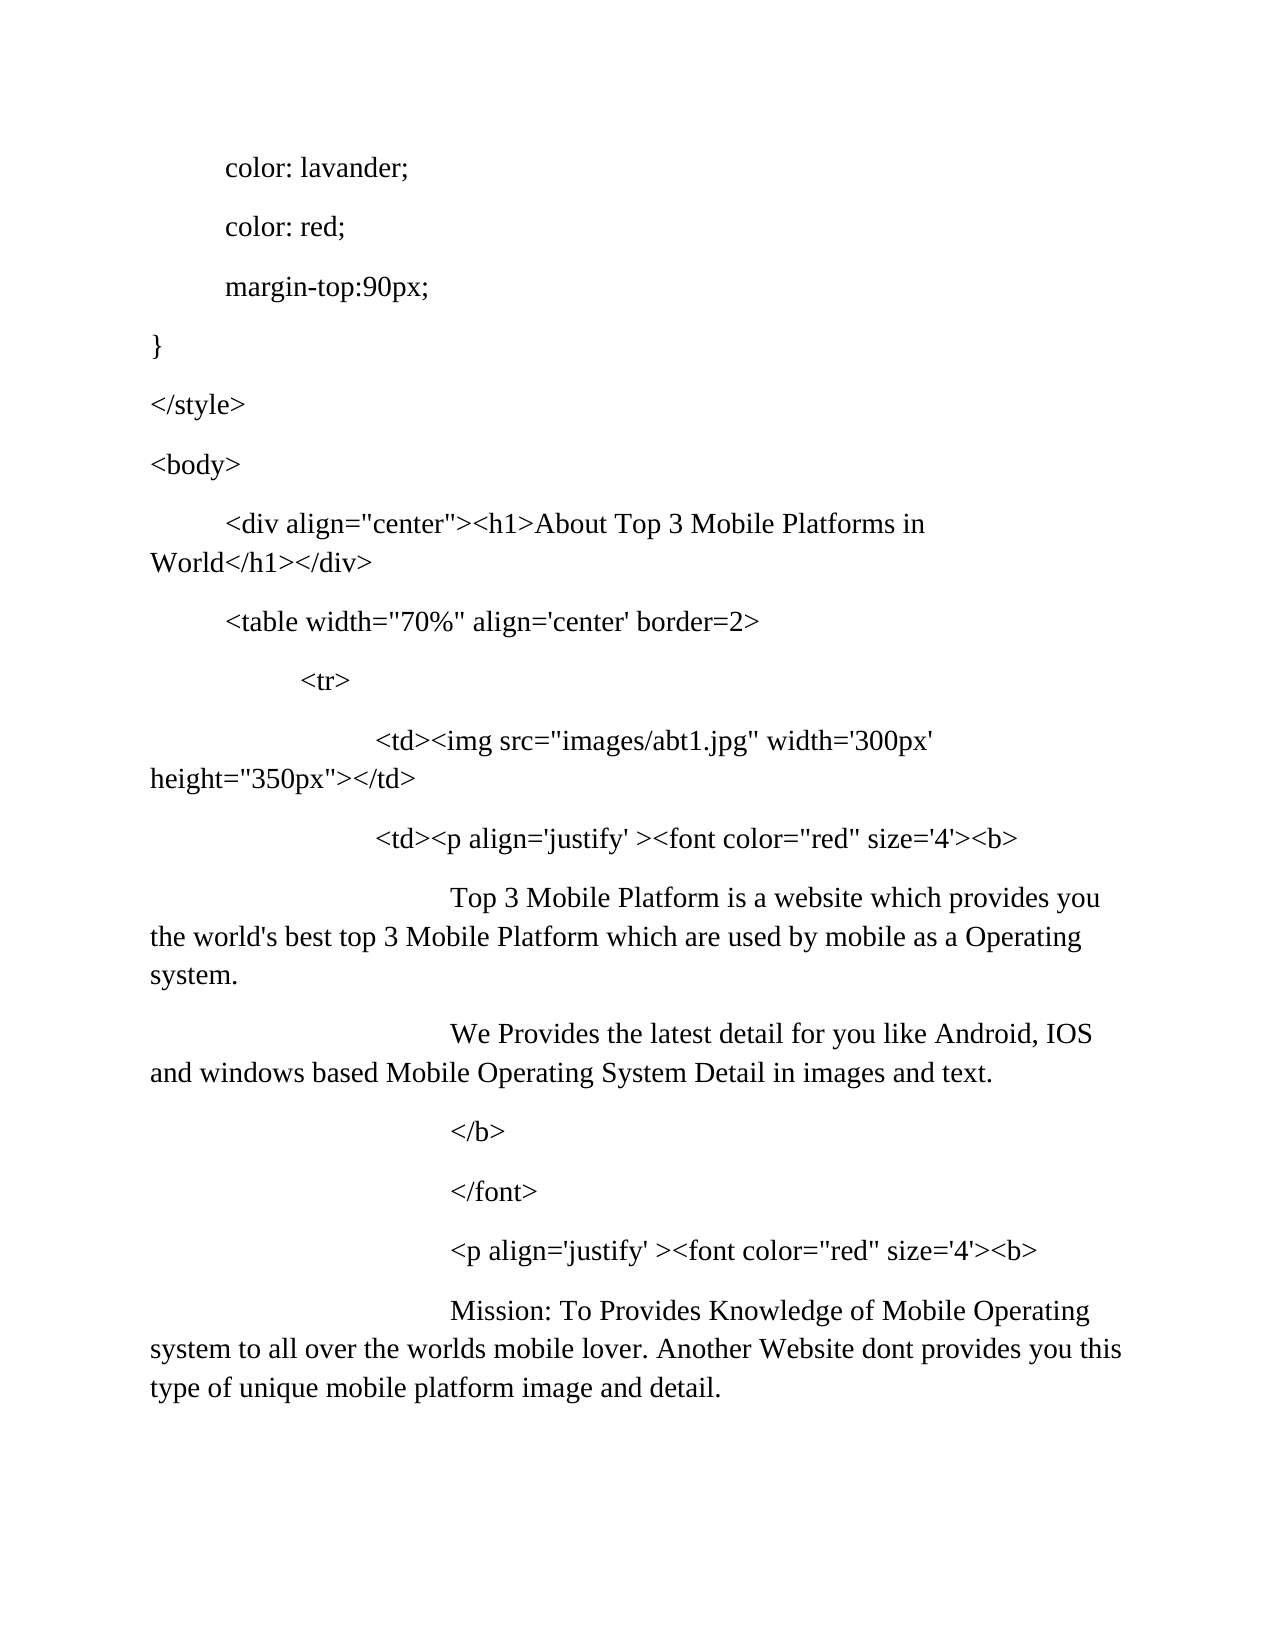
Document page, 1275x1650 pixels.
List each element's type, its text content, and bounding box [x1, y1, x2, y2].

text margin-top:90px; [150, 269, 1125, 302]
text } [150, 328, 1125, 362]
text We Provides the latest detail for you like Android, IOS and windows based Mobile Operating System Detail in images and text. [150, 1017, 1125, 1089]
text <td><p align='justify' ><font color="red" size='4'><b> [150, 821, 1125, 854]
text <table width="70%" align='center' border=2> [150, 604, 1125, 638]
text </font> [150, 1174, 1125, 1207]
text <div align="center"><h1>About Top 3 Mobile Platforms in World</h1></div> [150, 506, 1125, 578]
text <body> [150, 447, 1125, 480]
text <tr> [150, 663, 1125, 697]
text Top 3 Mobile Platform is a website which provides you the world's best top 3 Mobile Platform which are used by mobile as a Operating system. [150, 880, 1125, 991]
text color: lavander; [150, 150, 1125, 183]
text </b> [150, 1114, 1125, 1148]
text <p align='justify' ><font color="red" size='4'><b> [150, 1233, 1125, 1267]
text <td><img src="images/abt1.jpg" width='300px' height="350px"></td> [150, 723, 1125, 795]
text color: red; [150, 209, 1125, 243]
text Mission: To Provides Knowledge of Mobile Operating system to all over the worlds mobile lover. Another Website dont provides you this type of unique mobile platform image and detail. [150, 1293, 1125, 1403]
text </style> [150, 387, 1125, 421]
